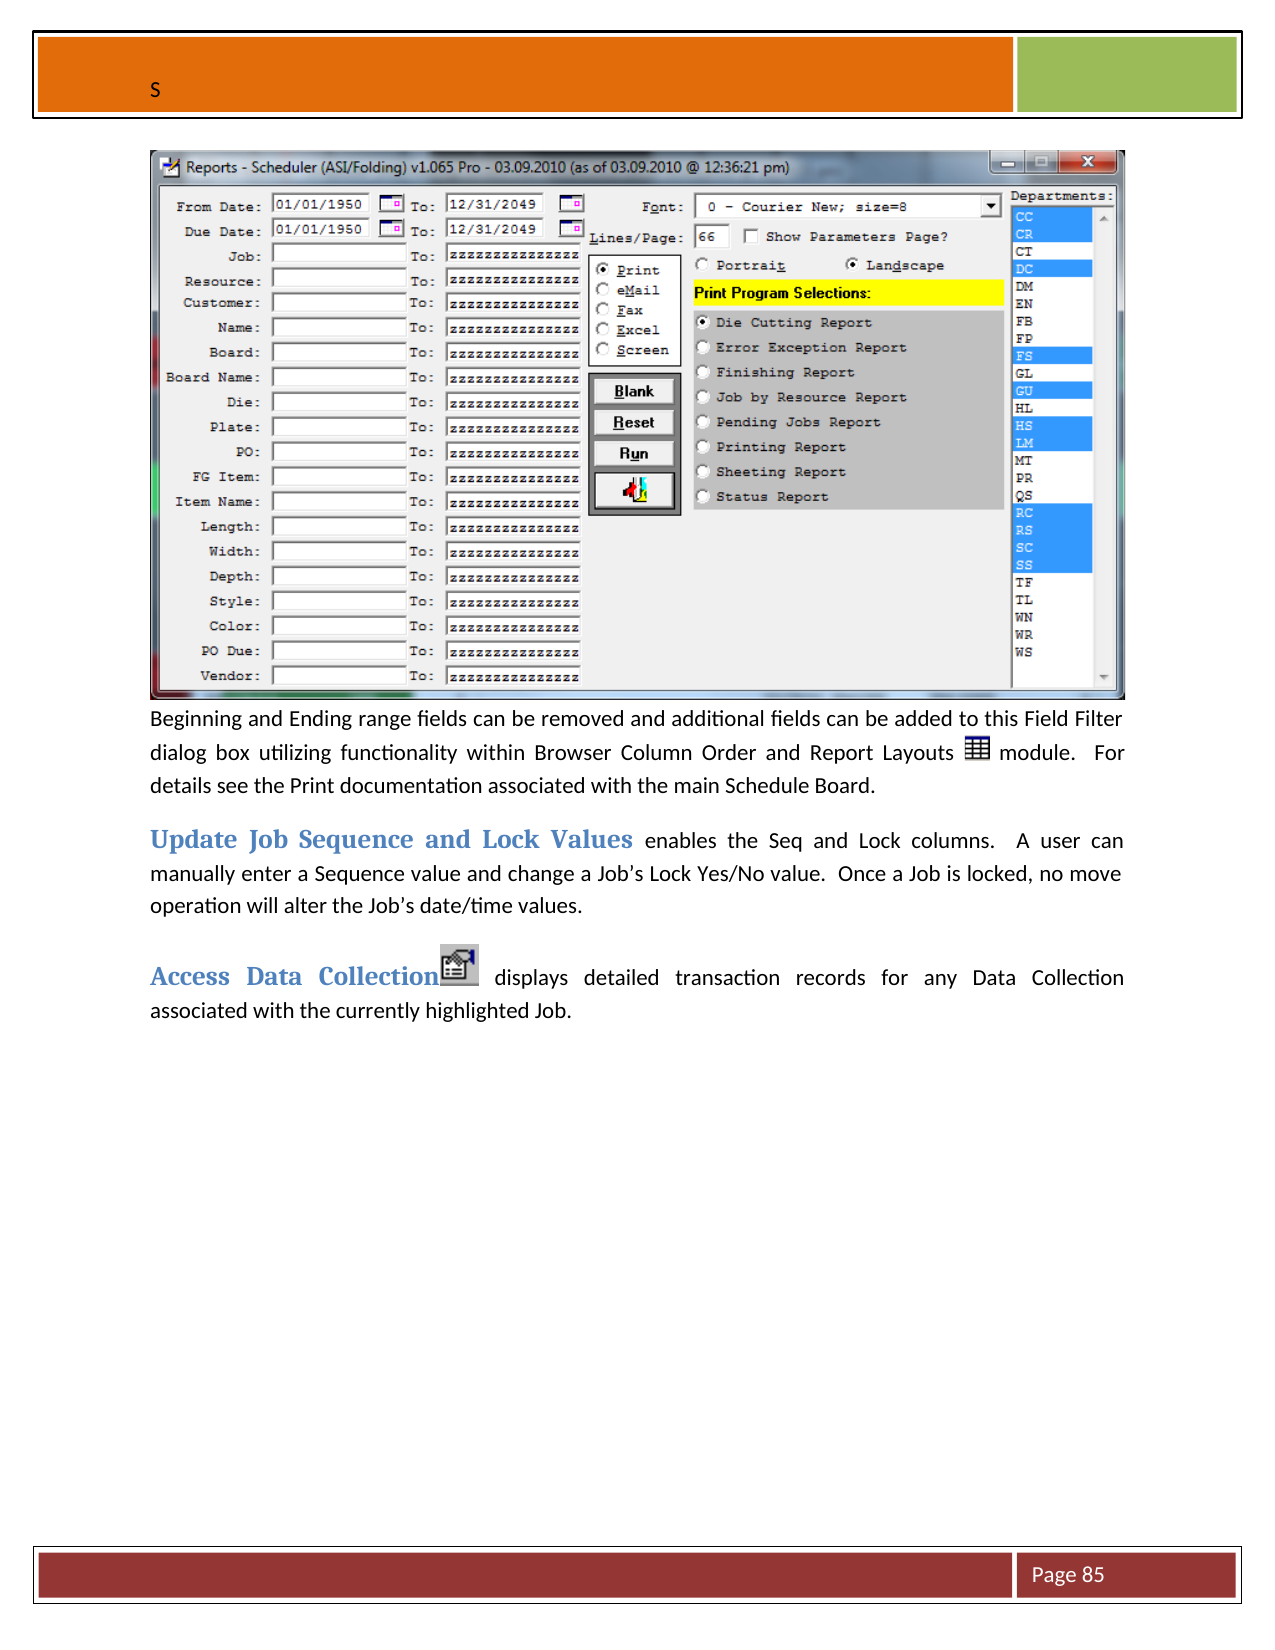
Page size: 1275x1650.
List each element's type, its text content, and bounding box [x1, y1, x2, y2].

picture [964, 735, 990, 761]
picture [150, 150, 1125, 700]
text Access Data Collection displays detailed transaction records for any Data Collection associated with the currently highlighted Job. [150, 944, 1125, 1024]
text Update Job Sequence and Lock Values enables the Seq and Lock columns. A user can manually enter a Sequence value and change a Job’s Lock Yes/No value. Once a Job is locked, no move operation will alter the Job’s date/time values. [150, 824, 1125, 919]
text Beginning and Ending range fields can be removed and additional fields can be added to this Field Filter dialog box utilizing functionality within Browser Column Order and Report Layouts module. For details see the Print documentation associated with the main Schedule Board. [150, 700, 1125, 799]
picture [440, 944, 479, 986]
